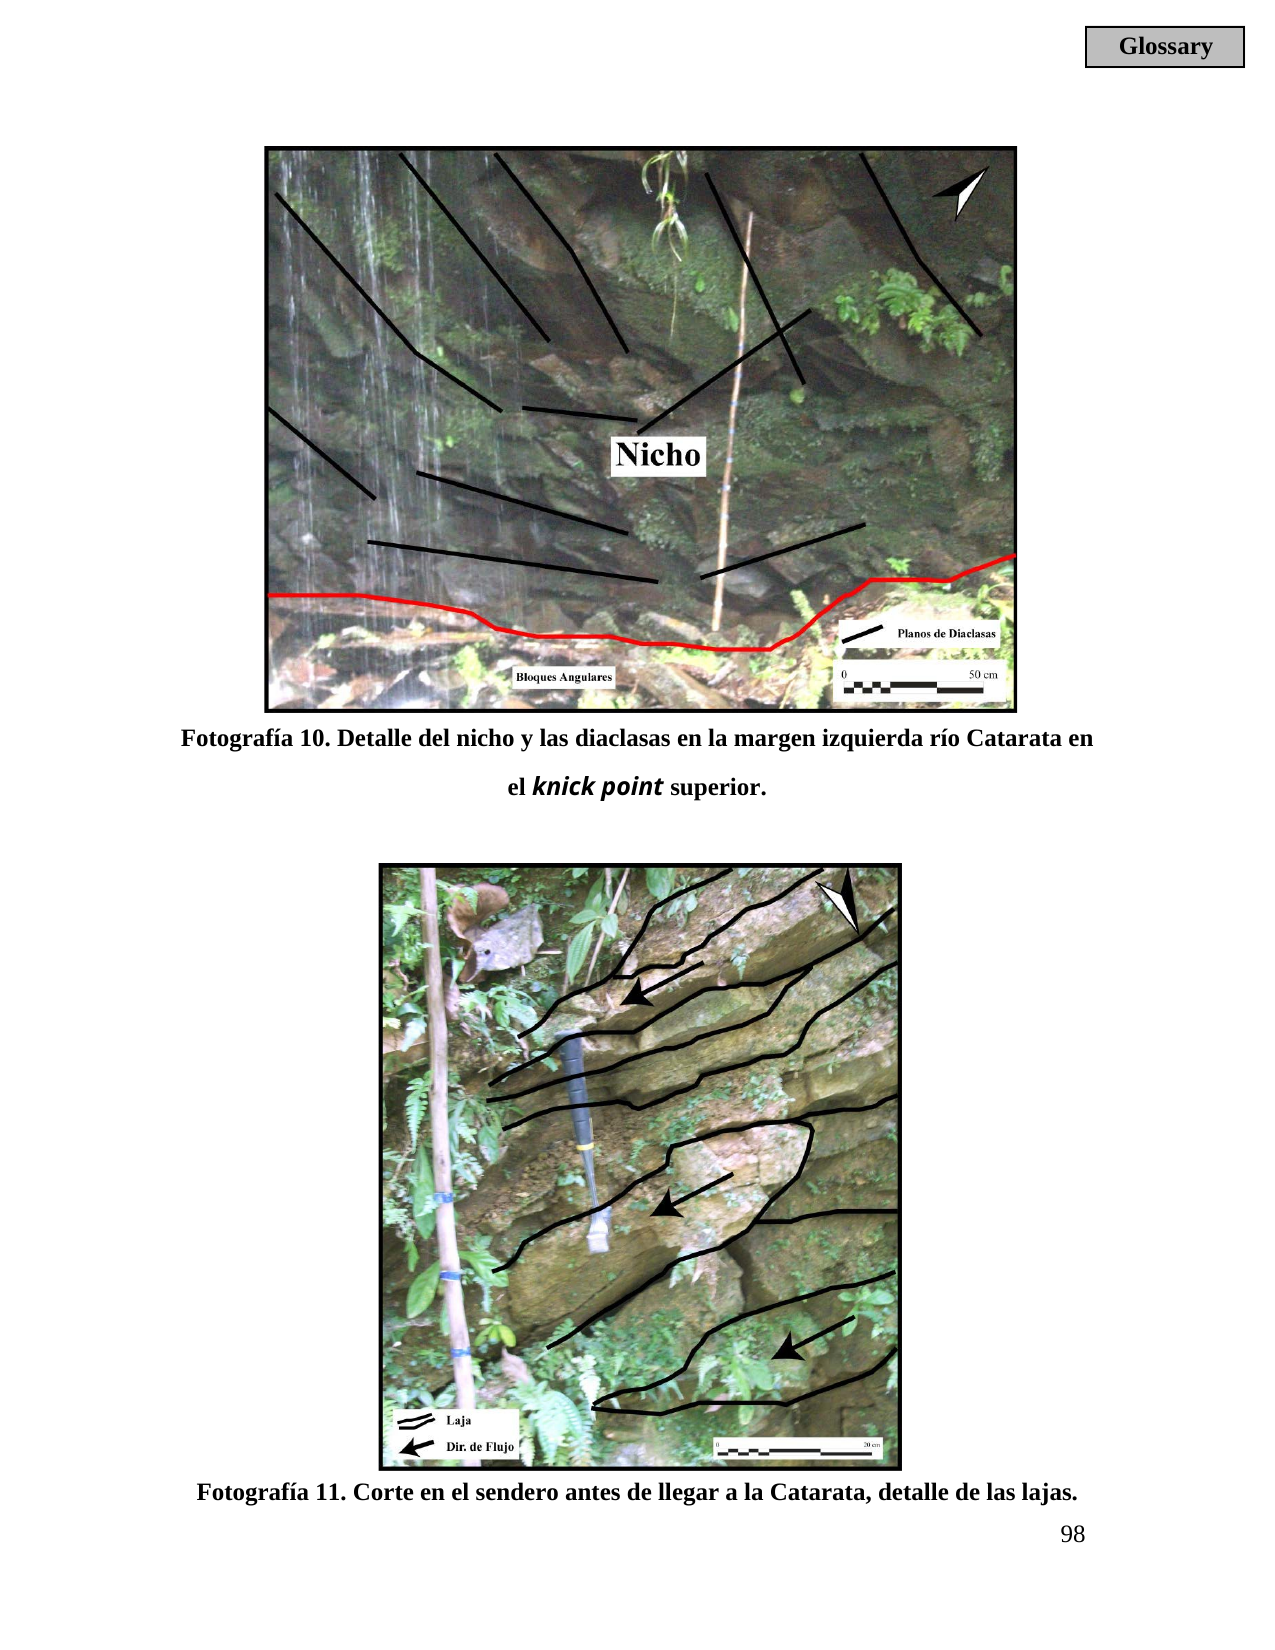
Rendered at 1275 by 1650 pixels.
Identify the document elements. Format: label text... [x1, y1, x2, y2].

picture [264, 146, 1018, 713]
picture [378, 863, 902, 1471]
text Fotografía 10. Detalle del nicho y las diaclasas en la margen izquierda río Catarata en el knick point superior. [178, 723, 1096, 802]
